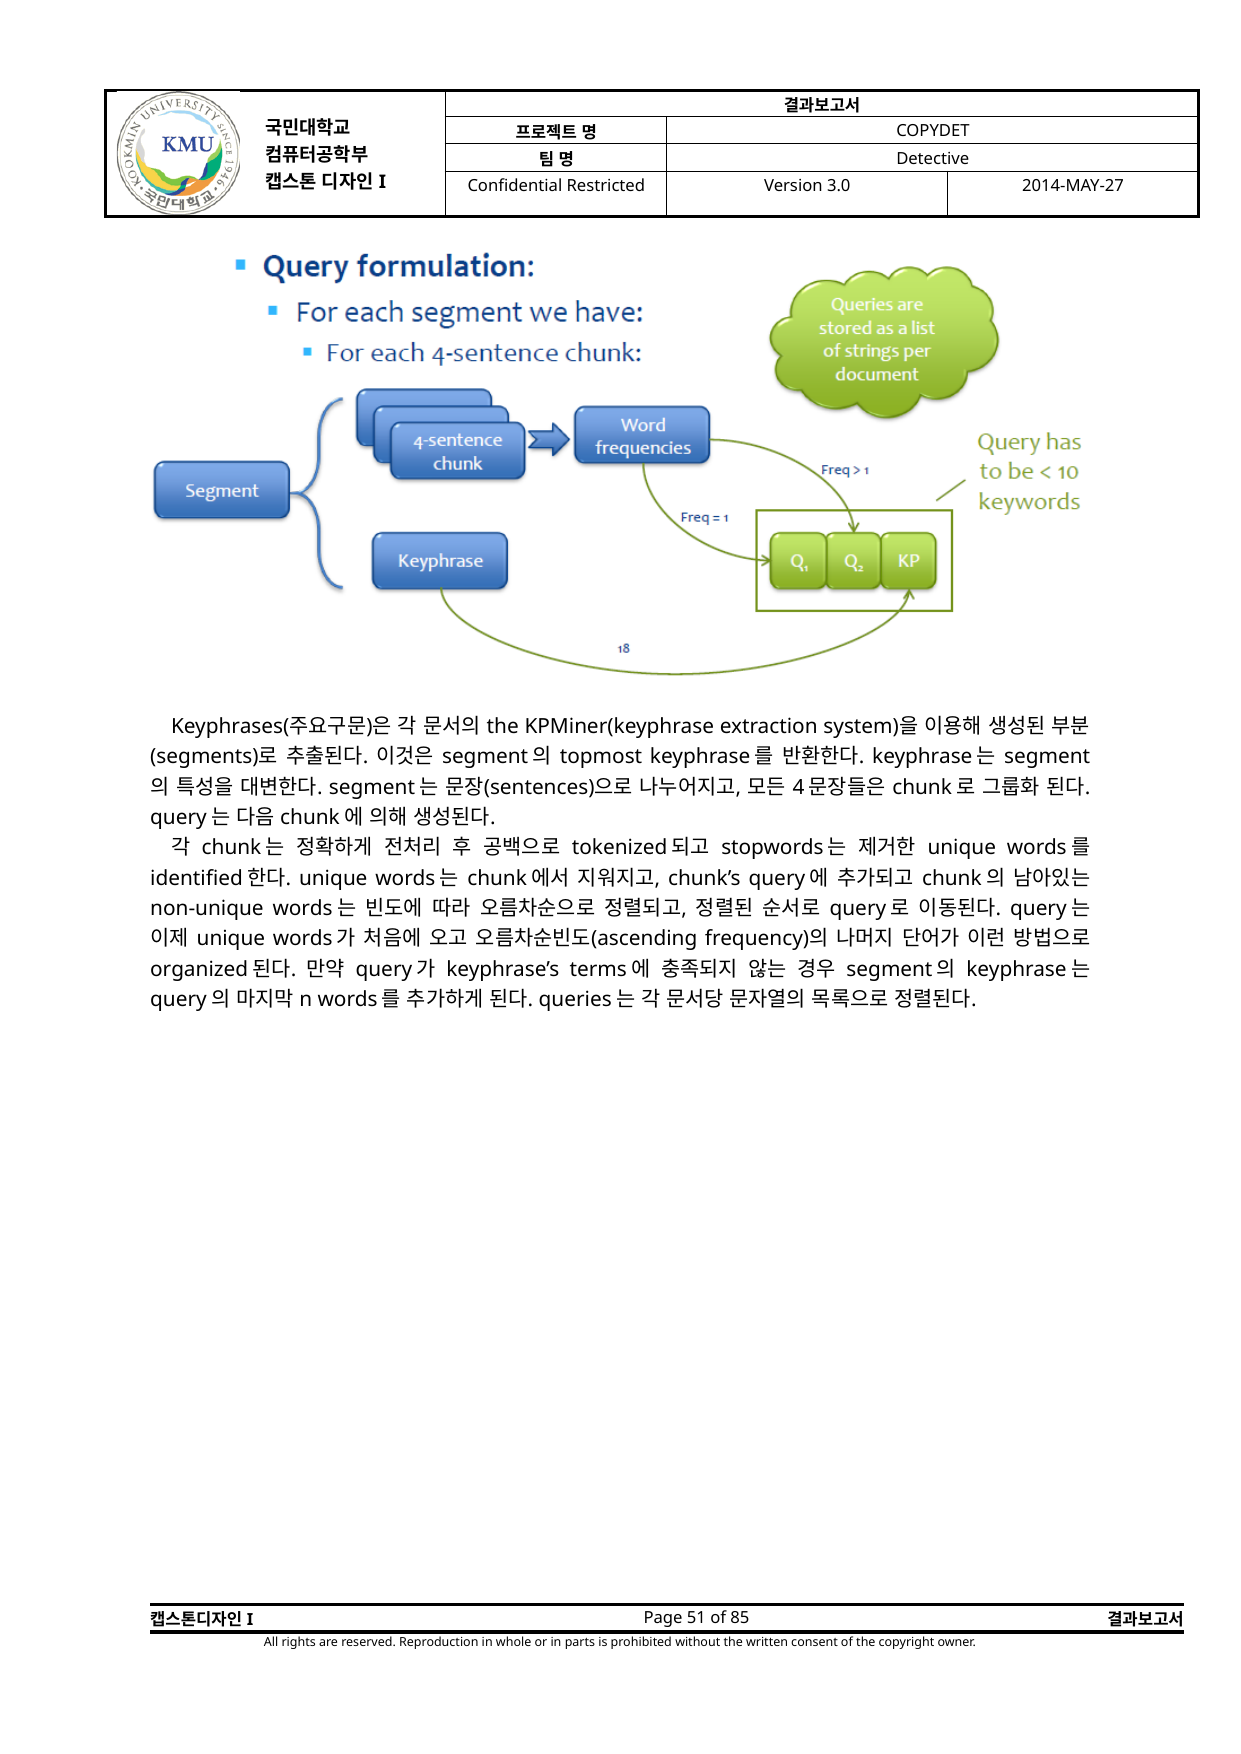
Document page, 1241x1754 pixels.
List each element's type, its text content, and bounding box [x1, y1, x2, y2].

text Keyphrases(주요구문)은 각 문서의 the KPMiner(keyphrase extraction system)을 이용해 생성된 부분(segments)로 추출된다. 이것은 segment의 topmost keyphrase를 반환한다. keyphrase는 segment의 특성을 대변한다. segment는 문장(sentences)으로 나누어지고, 모든 4문장들은 chunk로 그룹화 된다. query는 다음 chunk에 의해 생성된다. [150, 709, 1090, 831]
picture [116, 91, 240, 215]
text 각 chunk는 정확하게 전처리 후 공백으로 tokenized되고 stopwords는 제거한 unique words를 identified한다. unique words는 chunk에서 지워지고, chunk’s query에 추가되고 chunk의 남아있는 non-unique words는 빈도에 따라 오름차순으로 정렬되고, 정렬된 순서로 query로 이동된다. query는 이제 unique words가 처음에 오고 오름차순빈도(ascending frequency)의 나머지 단어가 이런 방법으로 organized된다. 만약 query가 keyphrase’s terms에 충족되지 않는 경우 segment의 keyphrase는 query의 마지막 n words를 추가하게 된다. queries는 각 문서당 문자열의 목록으로 정렬된다. [150, 831, 1090, 1012]
picture [150, 246, 1091, 681]
